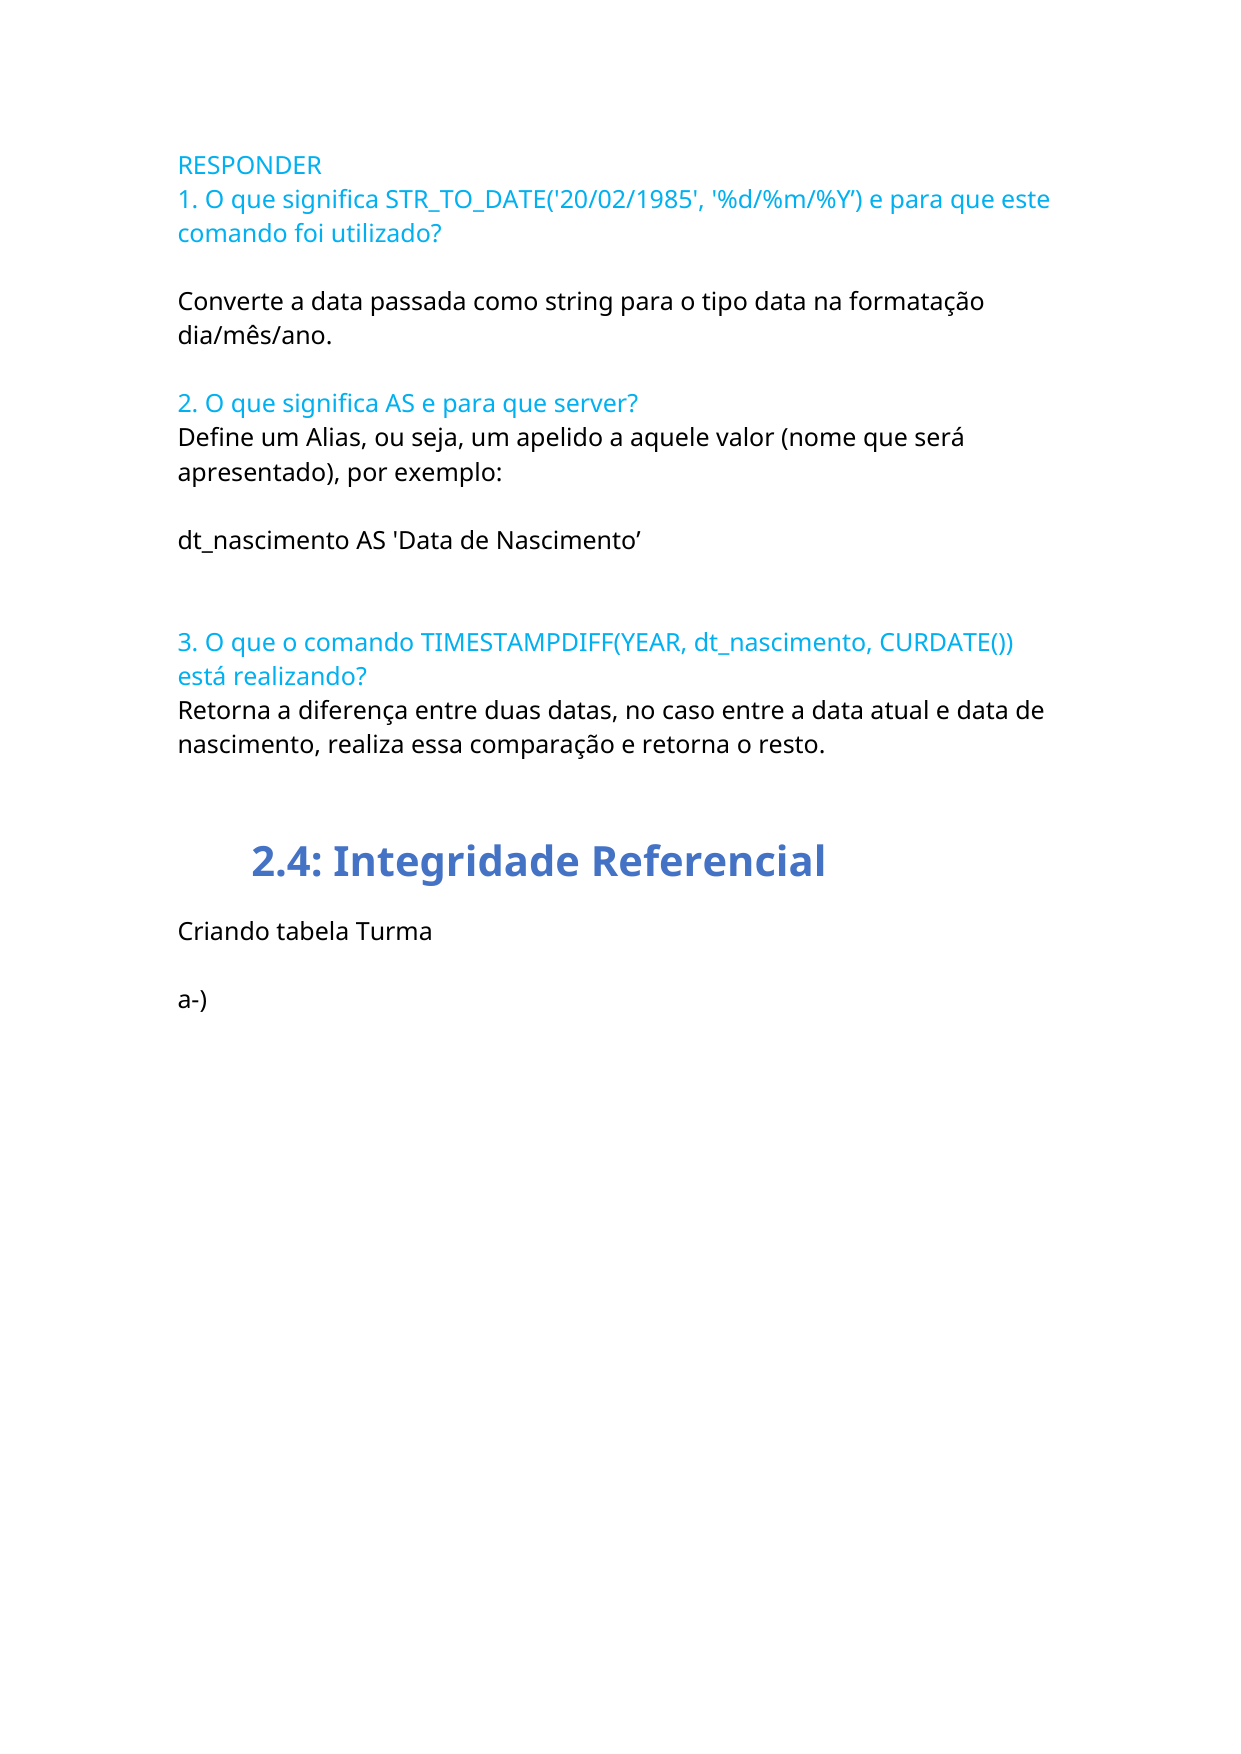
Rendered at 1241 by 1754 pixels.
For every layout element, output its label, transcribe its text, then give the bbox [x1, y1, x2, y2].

text RESPONDER 1. O que significa STR_TO_DATE('20/02/1985', '%d/%m/%Y’) e para que este comando foi utilizado? [177, 148, 1063, 250]
text Retorna a diferença entre duas datas, no caso entre a data atual e data de nascimento, realiza essa comparação e retorna o resto. [177, 693, 1063, 761]
text 3. O que o comando TIMESTAMPDIFF(YEAR, dt_nascimento, CURDATE()) está realizando? [177, 590, 1063, 693]
text Define um Alias, ou seja, um apelido a aquele valor (nome que será apresentado), por exemplo: [177, 420, 1063, 488]
text 2. O que significa AS e para que server? [177, 352, 1063, 420]
text dt_nascimento AS 'Data de Nascimento’ [177, 488, 1063, 590]
text Criando tabela Turma [177, 914, 1063, 948]
text a-) [177, 982, 1063, 1016]
subtitle 2.4: Integridade Referencial [251, 832, 1063, 889]
text Converte a data passada como string para o tipo data na formatação dia/mês/ano. [177, 284, 1063, 352]
